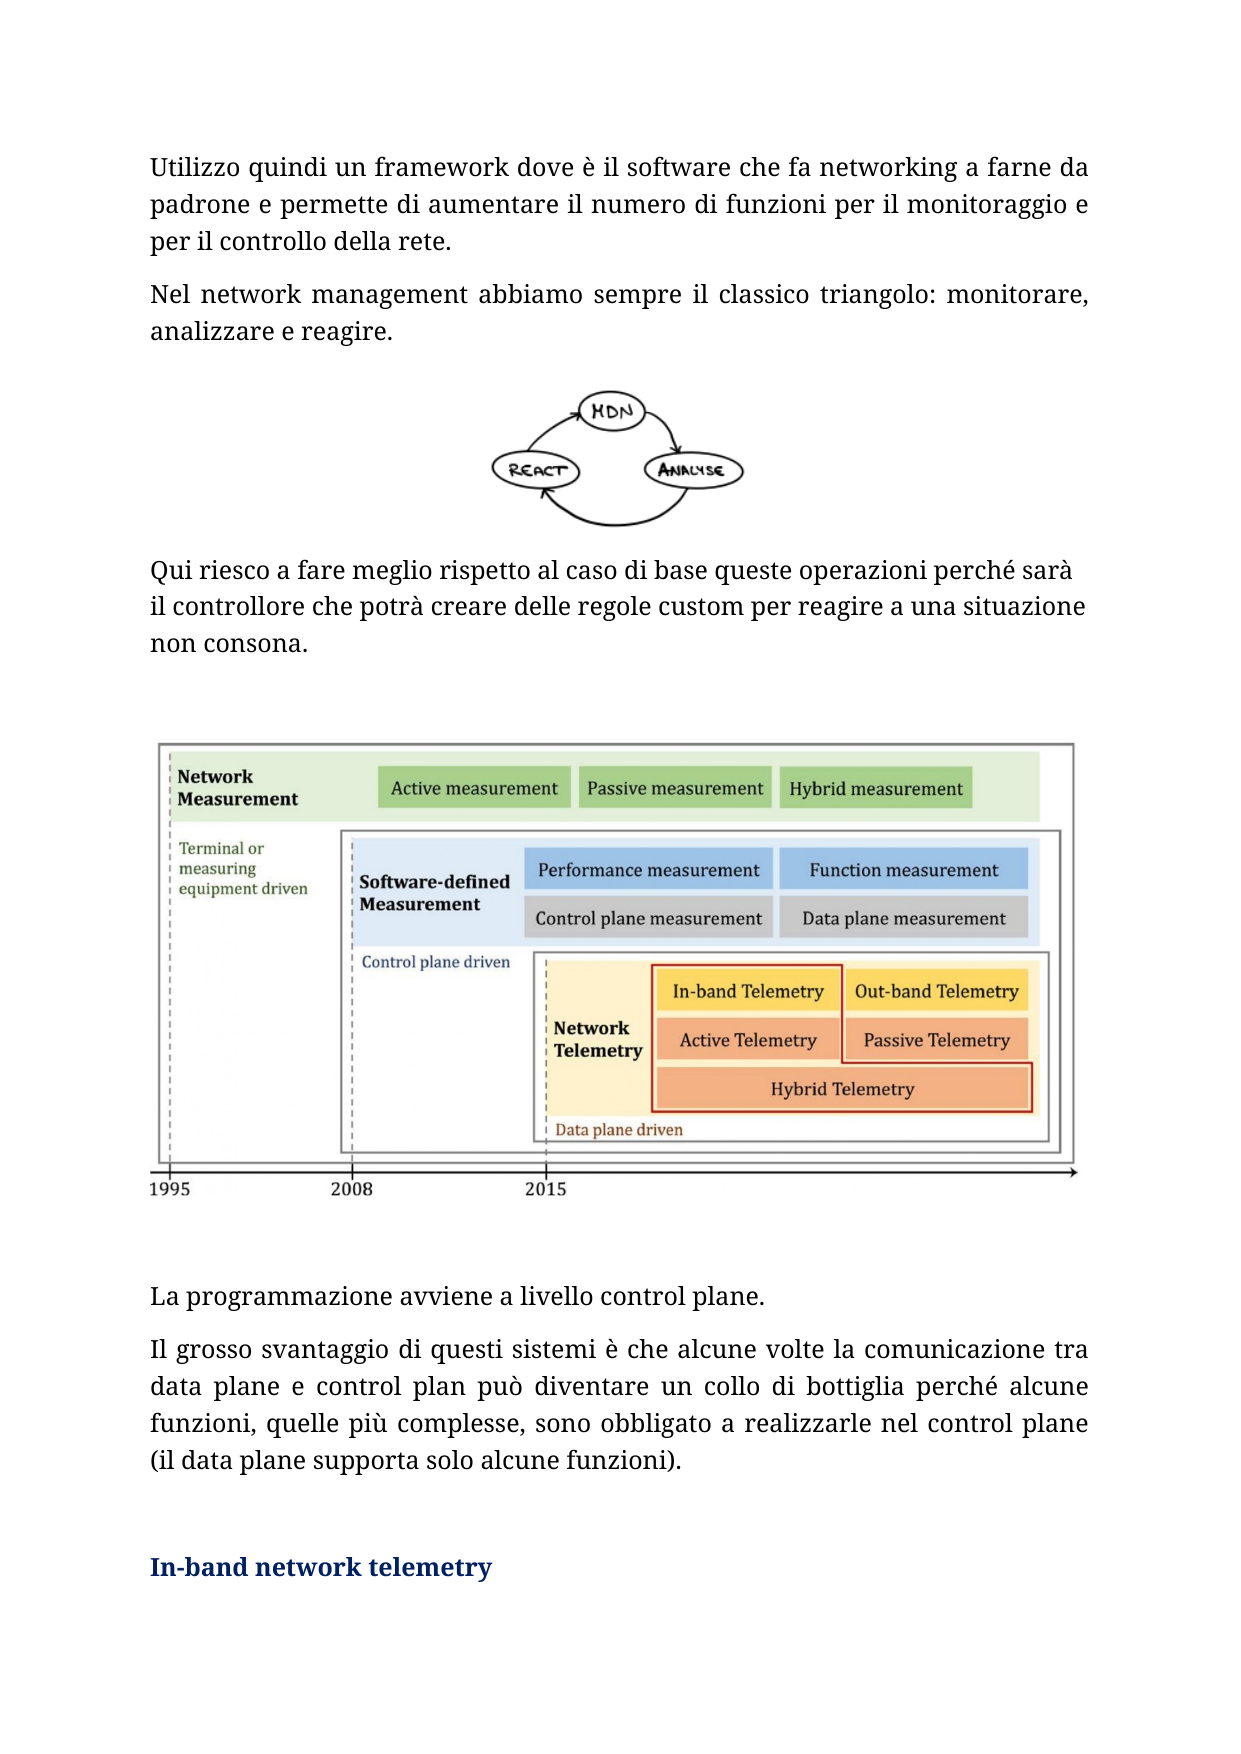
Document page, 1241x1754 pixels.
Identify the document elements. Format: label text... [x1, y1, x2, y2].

text Utilizzo quindi un framework dove è il software che fa networking a farne da padrone e permette di aumentare il numero di funzioni per il monitoraggio e per il controllo della rete. [150, 150, 1090, 258]
picture [488, 367, 752, 534]
text Il grosso svantaggio di questi sistemi è che alcune volte la comunicazione tra data plane e control plan può diventare un collo di bottiglia perché alcune funzioni, quelle più complesse, sono obbligato a realizzarle nel control plane (il data plane supporta solo alcune funzioni). [150, 1332, 1090, 1477]
text Nel network management abbiamo sempre il classico triangolo: monitorare, analizzare e reagire. [150, 277, 1090, 348]
text Qui riesco a fare meglio rispetto al caso di base queste operazioni perché sarà il controllore che potrà creare delle regole custom per reagire a una situazione non consona. [150, 552, 1090, 660]
text In-band network telemetry [150, 1549, 1090, 1583]
text La programmazione avviene a livello control plane. [150, 1279, 1090, 1313]
picture [150, 732, 1091, 1207]
